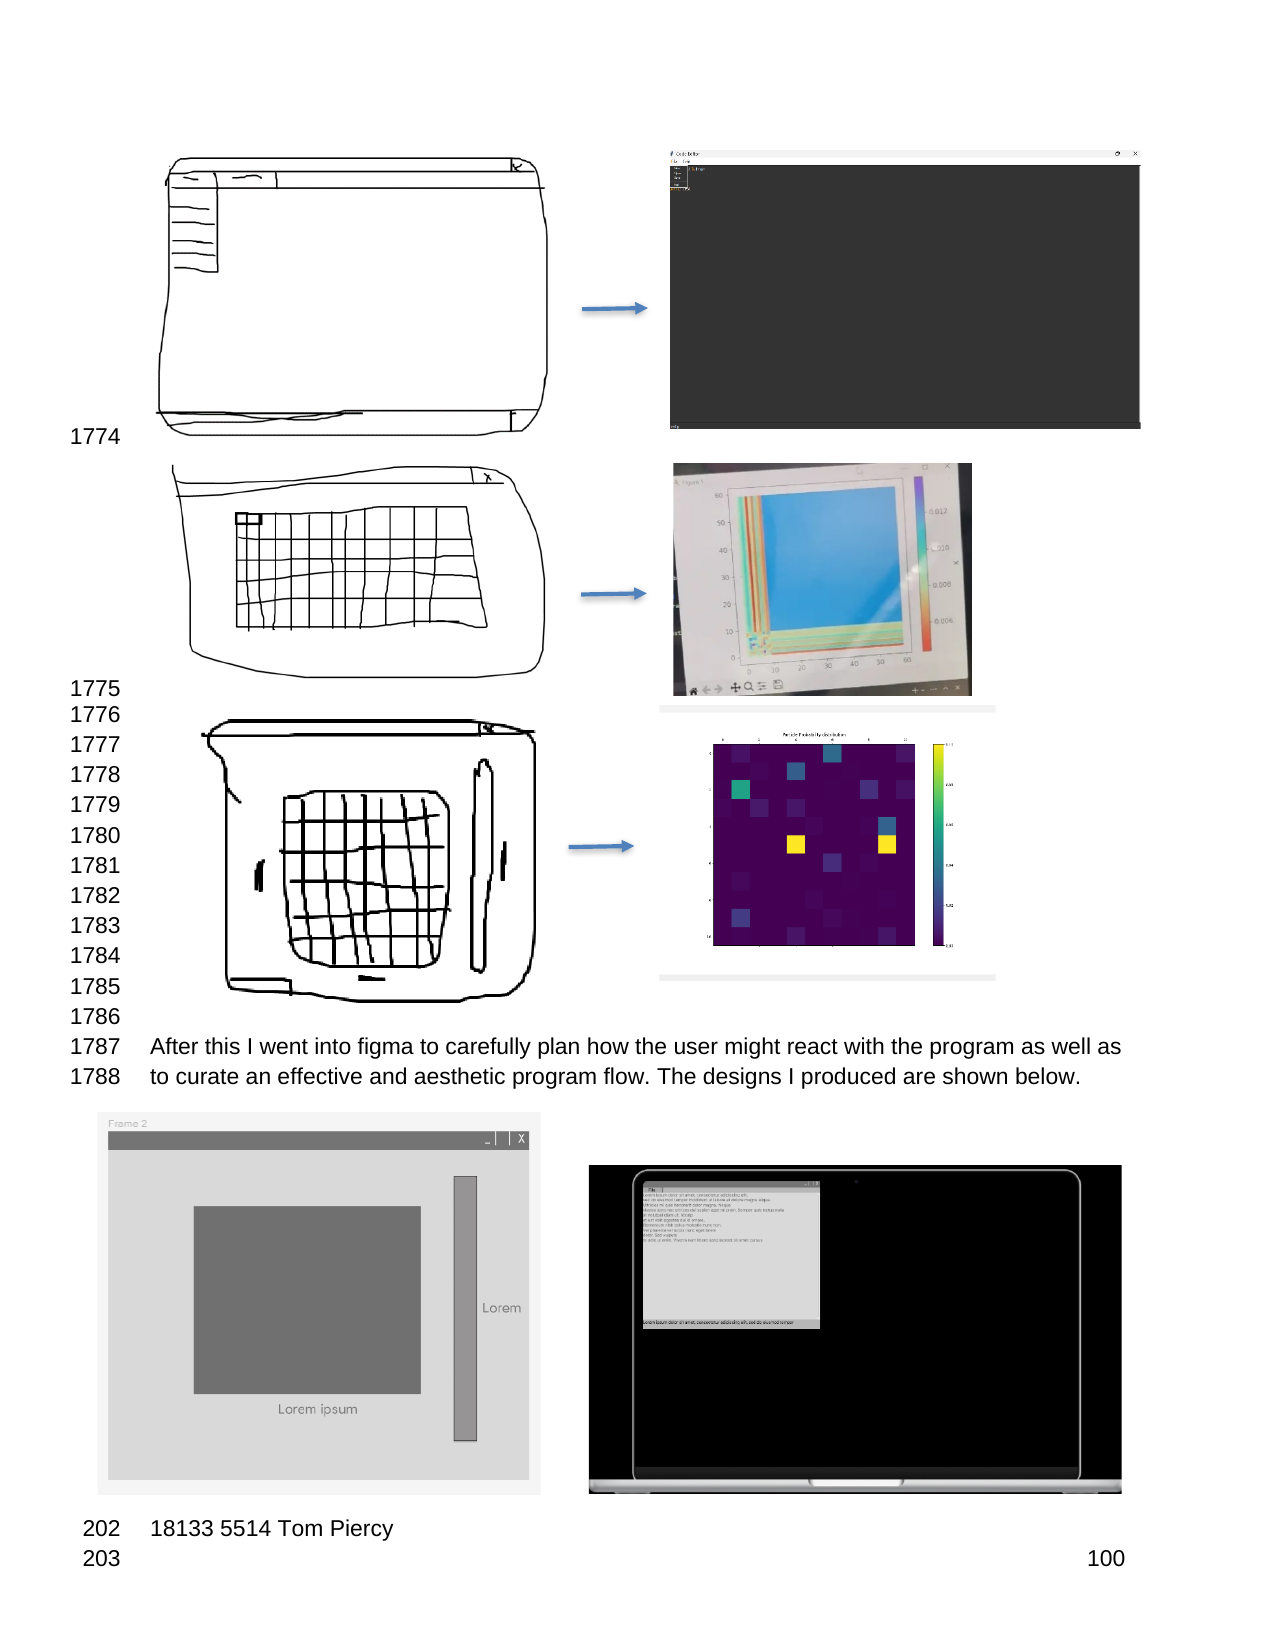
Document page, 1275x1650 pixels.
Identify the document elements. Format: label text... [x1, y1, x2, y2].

picture [658, 705, 1001, 981]
picture [671, 463, 972, 695]
picture [177, 701, 555, 1008]
picture [150, 447, 568, 697]
picture [668, 150, 1141, 428]
picture [654, 1196, 923, 1497]
picture [150, 150, 561, 444]
picture [96, 1112, 541, 1494]
text After this I went into figma to carefully plan how the user might react with the program as well as to curate an effective and aesthetic program flow. The designs I produced are shown below. [150, 1033, 1125, 1089]
